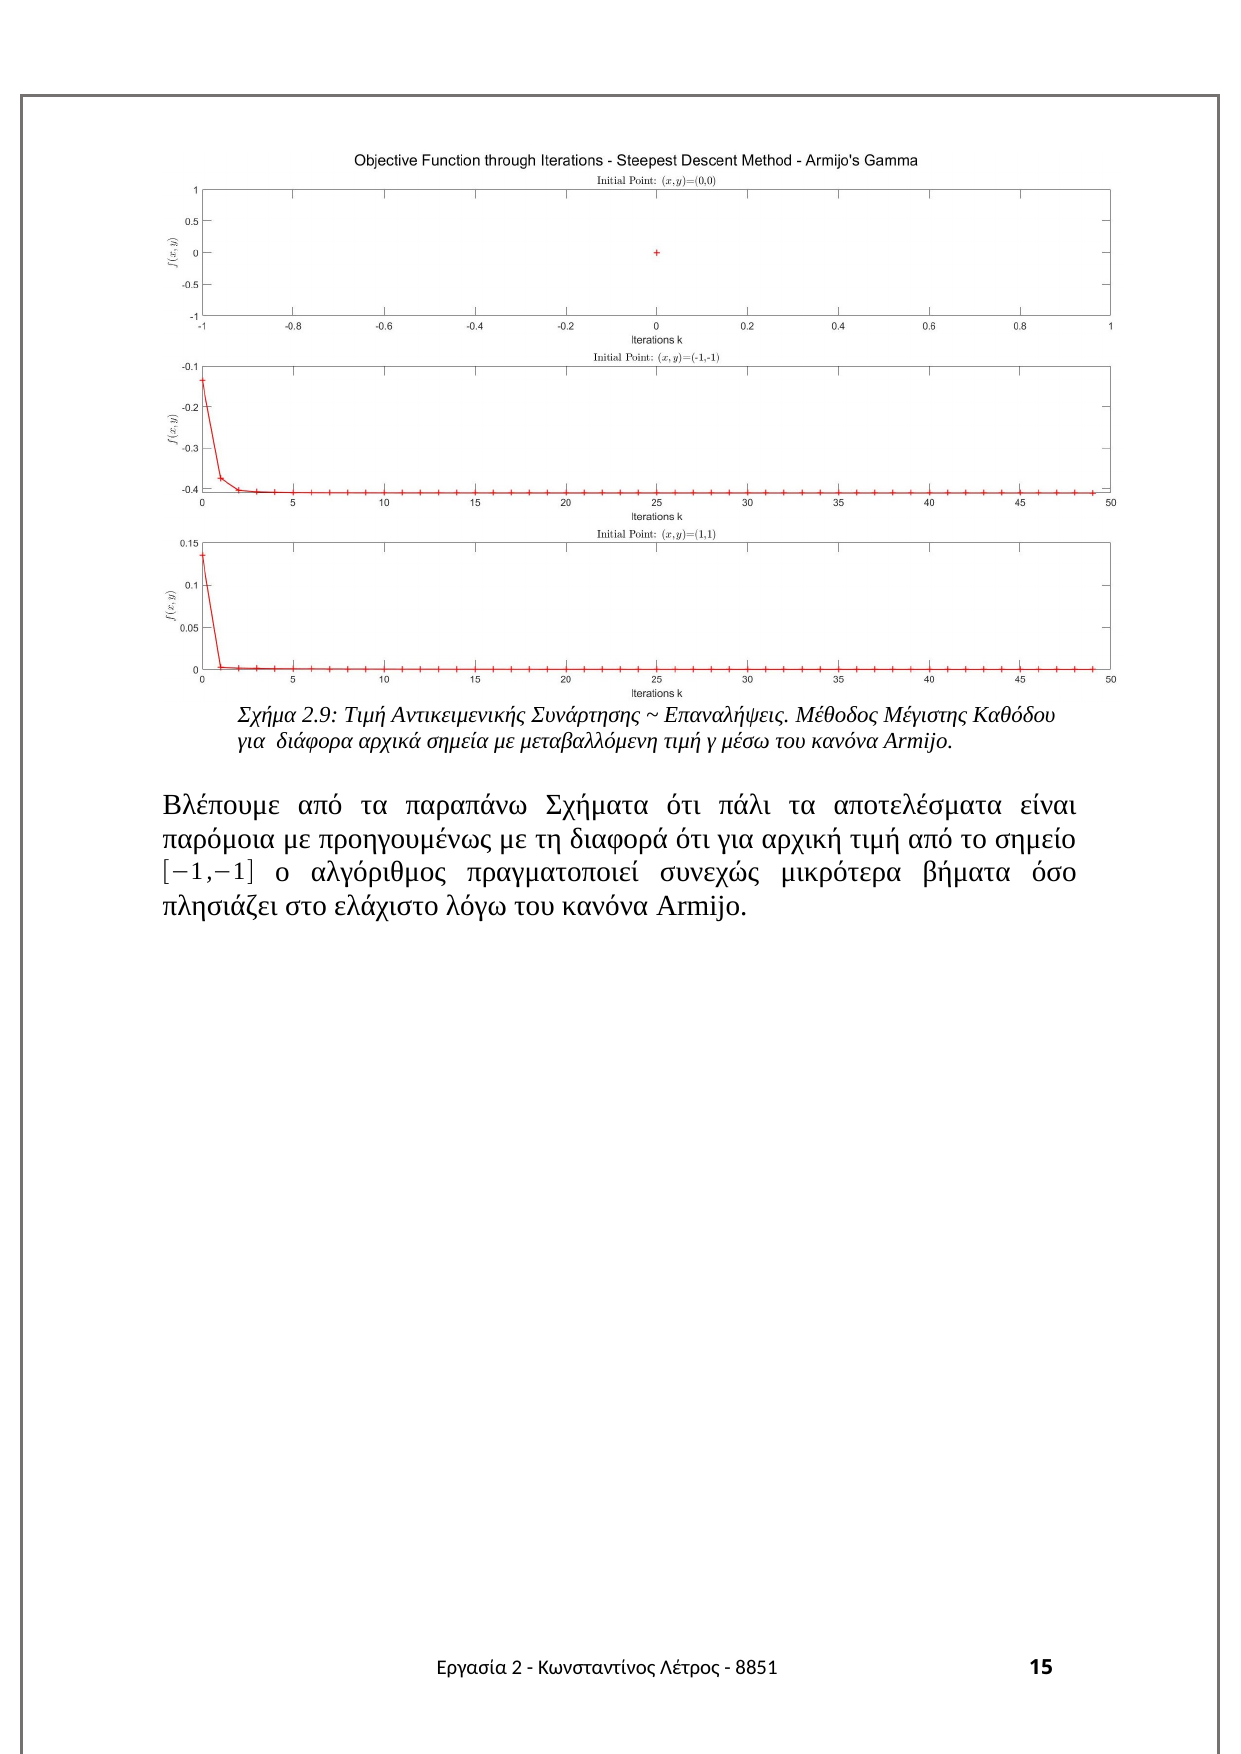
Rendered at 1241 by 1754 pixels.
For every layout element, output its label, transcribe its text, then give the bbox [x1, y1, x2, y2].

picture [162, 150, 1124, 702]
list Σχήμα 2.9: Τιμή Αντικειμενικής Συνάρτησης ~ Επαναλήψεις. Μέθοδος Μέγιστης Καθόδου για διάφορα αρχικά σημεία με μεταβαλλόμενη τιμή γ μέσω του κανόνα Armijo. [237, 702, 1078, 754]
text Βλέπουμε από τα παραπάνω Σχήματα ότι πάλι τα αποτελέσματα είναι παρόμοια με προηγουμένως με τη διαφορά ότι για αρχική τιμή από το σημείο ο αλγόριθμος πραγματοποιεί συνεχώς μικρότερα βήματα όσο πλησιάζει στο ελάχιστο λόγω του κανόνα Armijo. [162, 787, 1078, 922]
